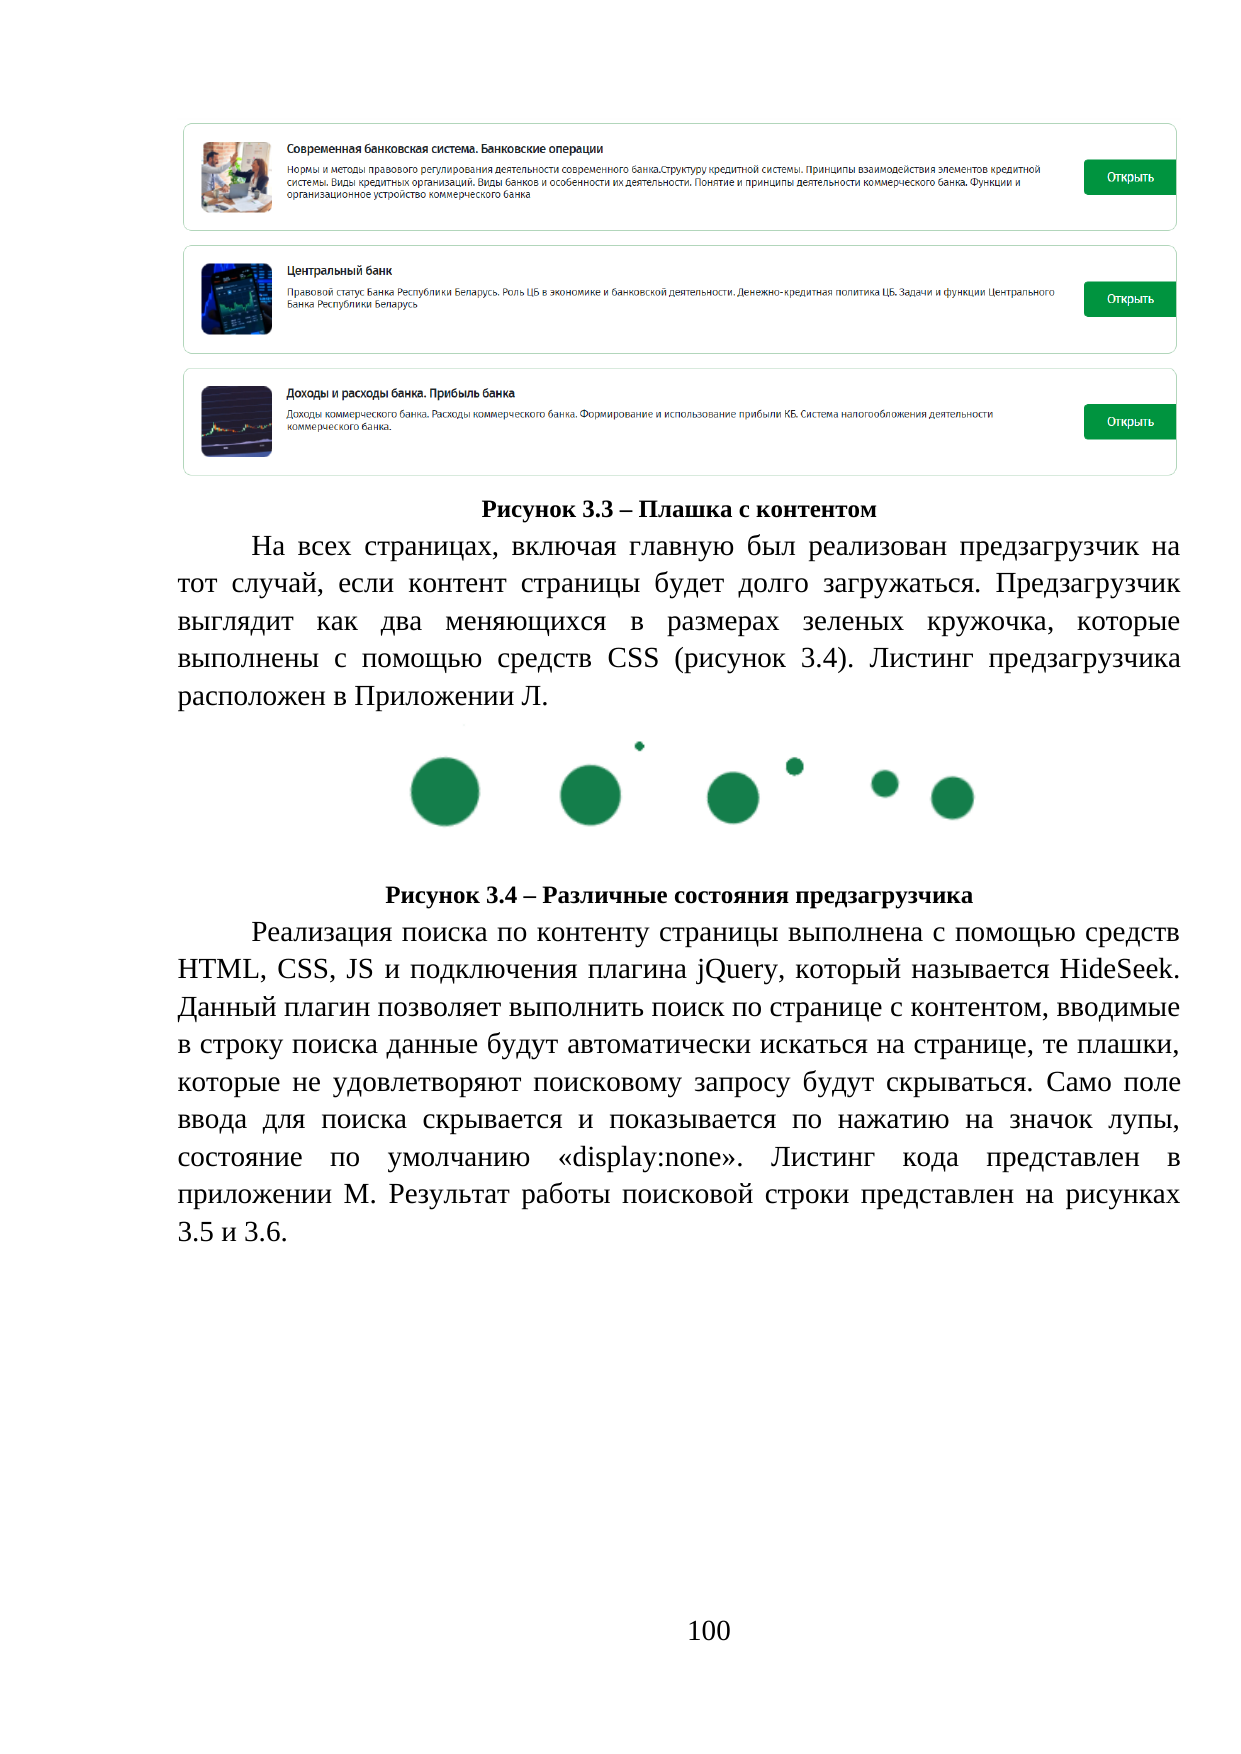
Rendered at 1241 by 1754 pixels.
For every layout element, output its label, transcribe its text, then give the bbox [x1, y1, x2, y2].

picture [363, 712, 832, 869]
text Рисунок 3.3 – Плашка с контентом [177, 488, 1181, 525]
text Реализация поиска по контенту страницы выполнена с помощью средств HTML, CSS, JS и подключения плагина jQuery, который называется HideSeek. Данный плагин позволяет выполнить поиск по странице с контентом, вводимые в строку поиска данные будут автоматически искаться на странице, те плашки, которые не удовлетворяют поисковому запросу будут скрываться. Само поле ввода для поиска скрывается и показывается по нажатию на значок лупы, состояние по умолчанию «display:none». Листинг кода представлен в приложении М. Результат работы поисковой строки представлен на рисунках 3.5 и 3.6. [177, 911, 1181, 1249]
text На всех страницах, включая главную был реализован предзагрузчик на тот случай, если контент страницы будет долго загружаться. Предзагрузчик выглядит как два меняющихся в размерах зеленых кружочка, которые выполнены с помощью средств CSS (рисунок 3.4). Листинг предзагрузчика расположен в Приложении Л. [177, 525, 1181, 713]
text Рисунок 3.4 – Различные состояния предзагрузчика [177, 874, 1181, 911]
picture [177, 118, 1182, 483]
picture [839, 712, 996, 869]
